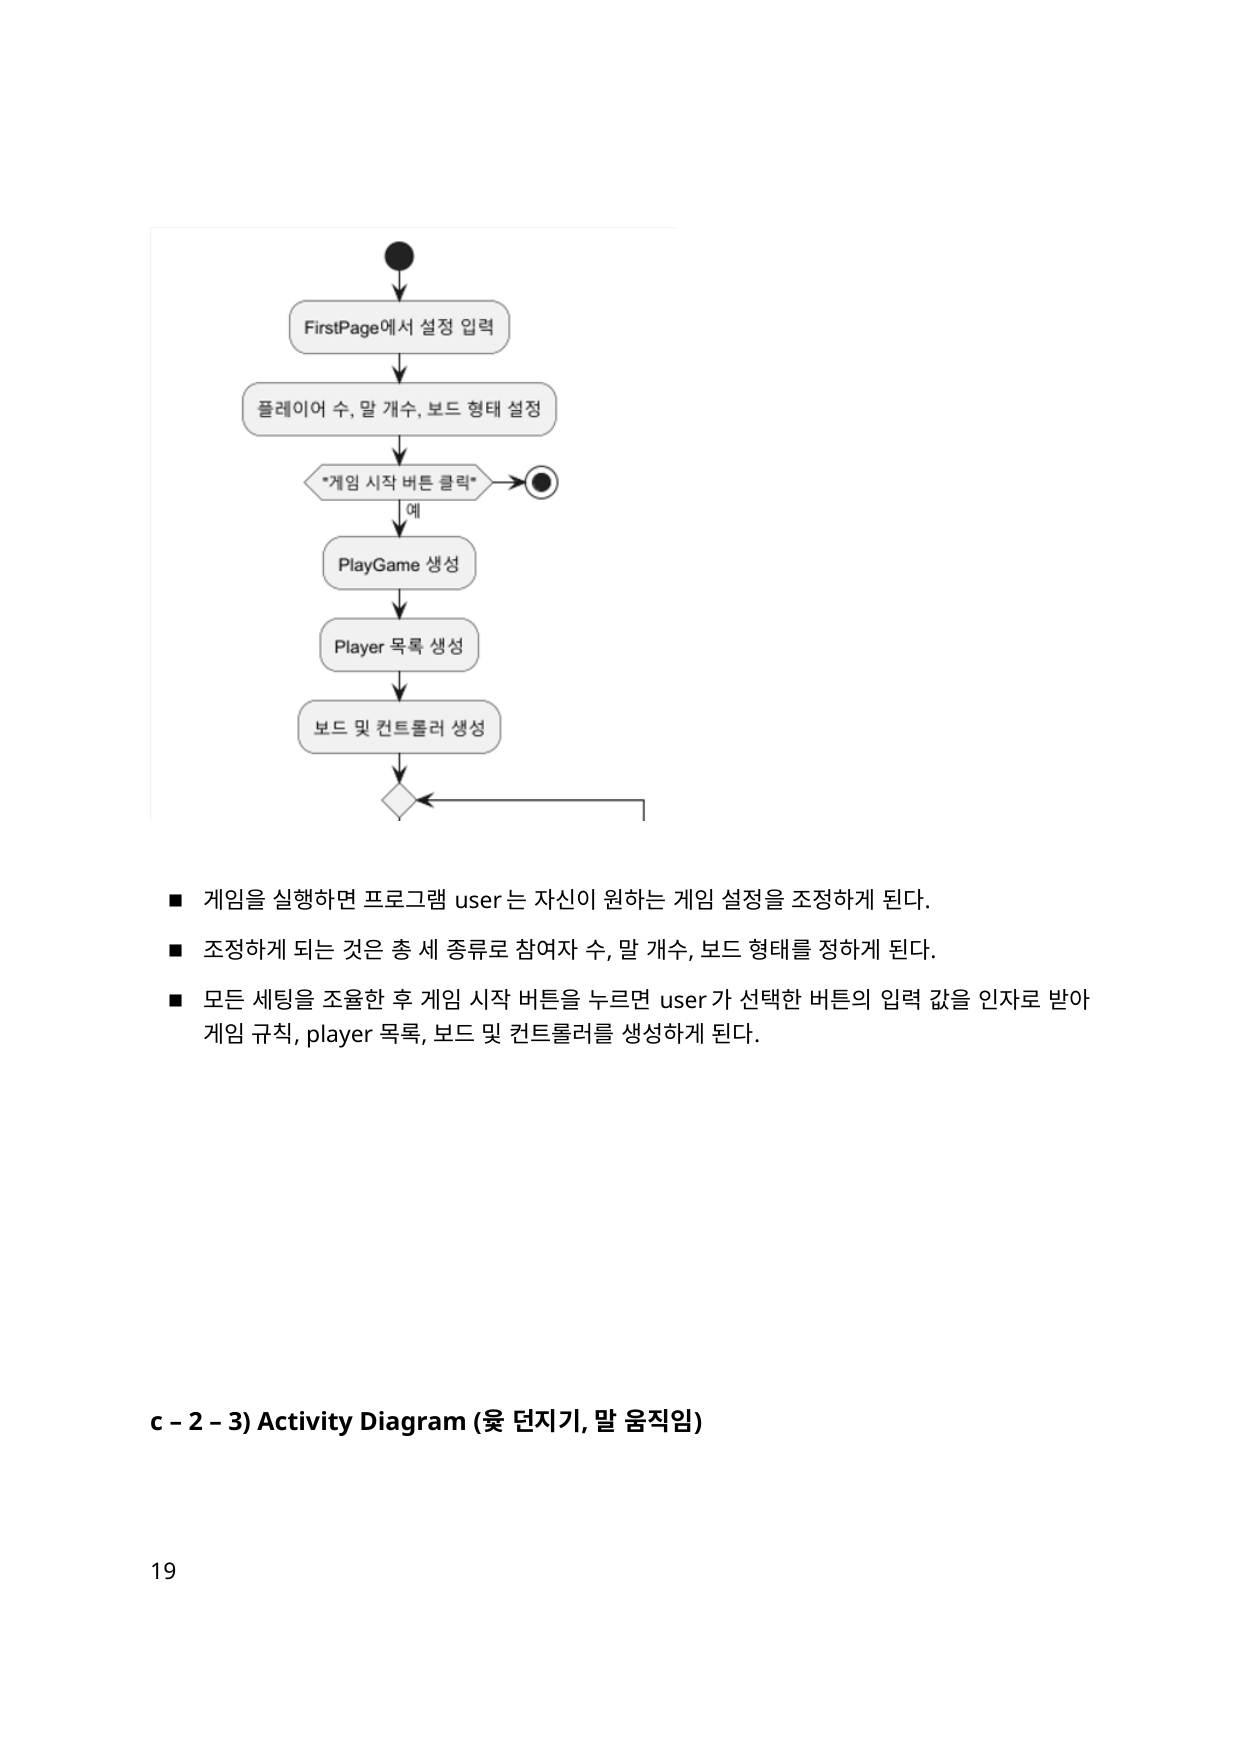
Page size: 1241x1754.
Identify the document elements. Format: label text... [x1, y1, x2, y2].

picture [150, 227, 675, 821]
text c – 2 – 3) Activity Diagram (윷 던지기, 말 움직임) [150, 1401, 1090, 1437]
text 조정하게 되는 것은 총 세 종류로 참여자 수, 말 개수, 보드 형태를 정하게 된다. [168, 932, 1090, 966]
text 모든 세팅을 조율한 후 게임 시작 버튼을 누르면 user가 선택한 버튼의 입력 값을 인자로 받아 게임 규칙, player 목록, 보드 및 컨트롤러를 생성하게 된다. [168, 982, 1090, 1049]
text 게임을 실행하면 프로그램 user는 자신이 원하는 게임 설정을 조정하게 된다. [168, 882, 1090, 916]
